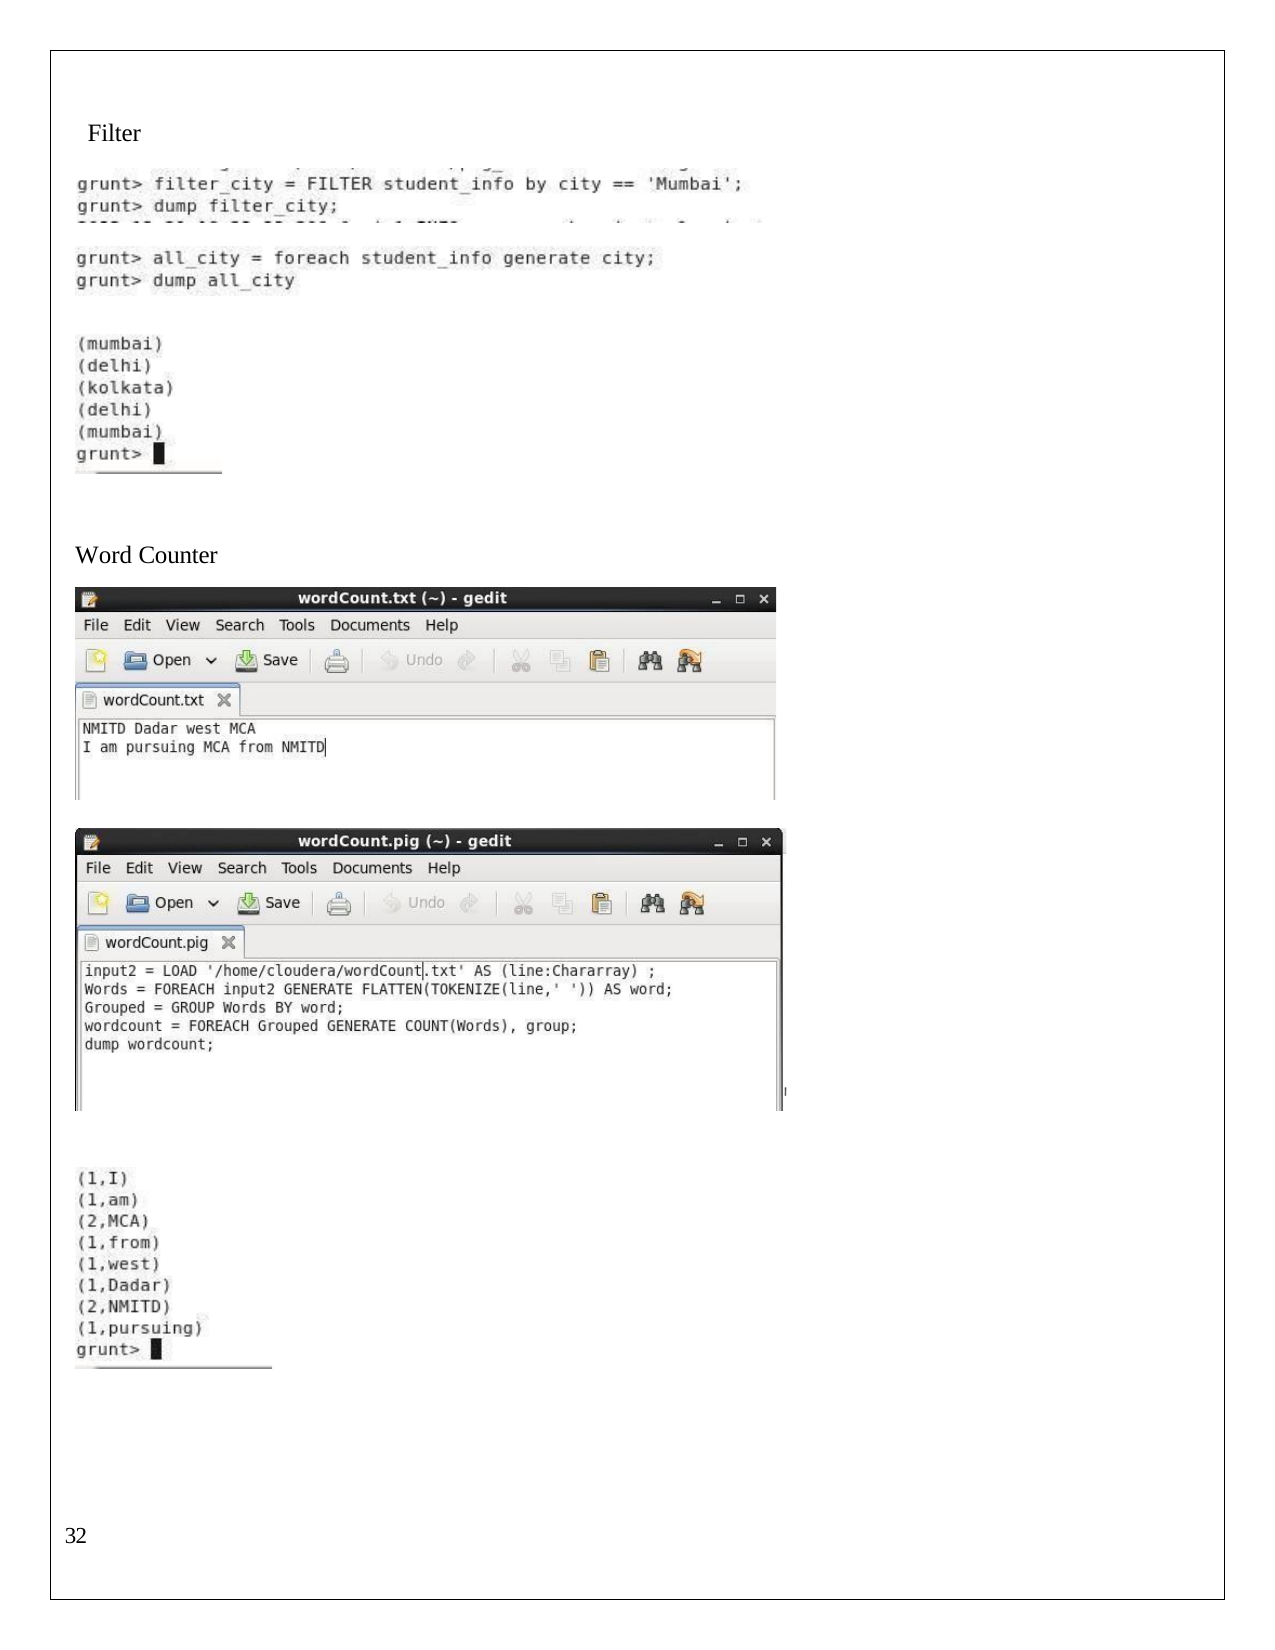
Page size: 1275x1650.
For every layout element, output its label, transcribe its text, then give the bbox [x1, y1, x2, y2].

picture [75, 587, 777, 800]
text Filter [87, 118, 1169, 147]
picture [75, 1167, 273, 1369]
picture [75, 334, 223, 474]
text Word Counter [75, 541, 1169, 569]
picture [75, 828, 787, 1111]
picture [75, 246, 663, 296]
picture [76, 168, 763, 223]
